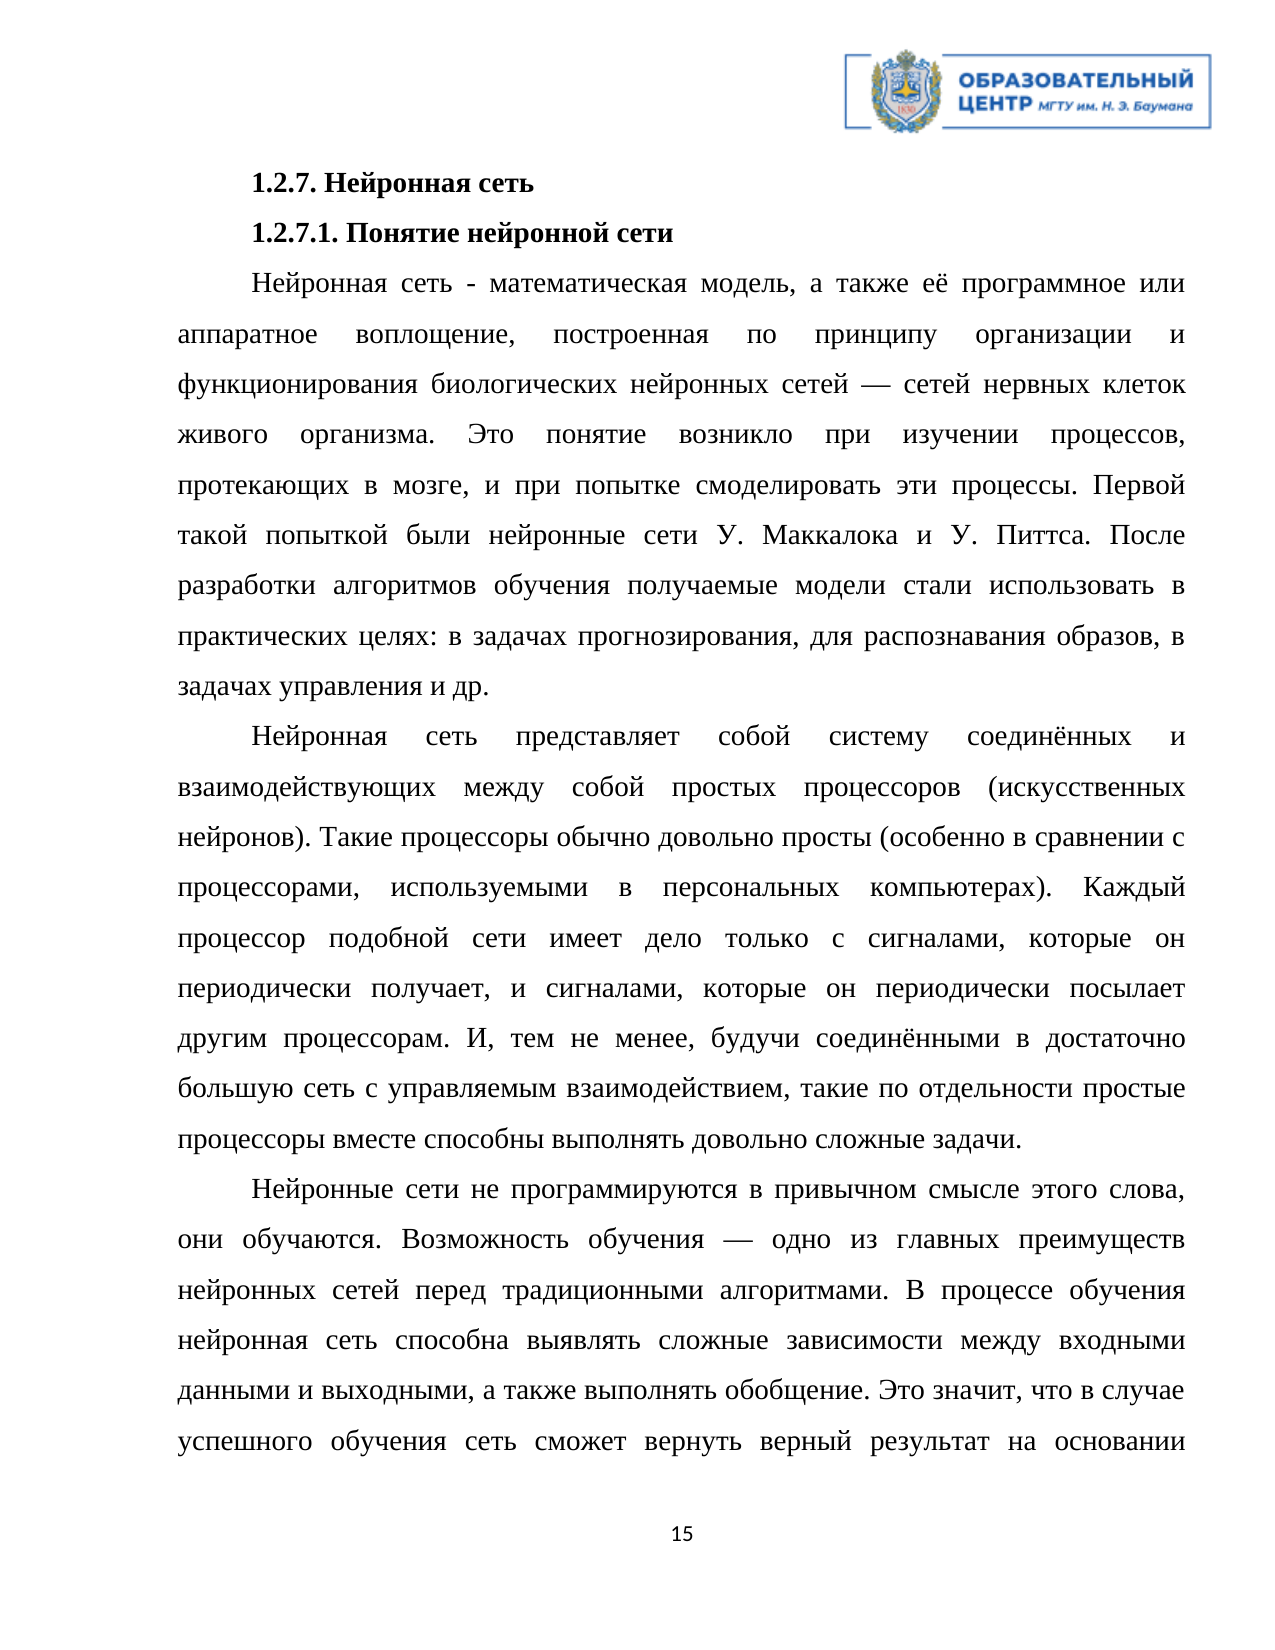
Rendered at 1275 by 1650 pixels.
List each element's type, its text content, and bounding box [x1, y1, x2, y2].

list 1.2.7. Нейронная сеть [251, 118, 1186, 198]
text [177, 1171, 1186, 1456]
text Нейронная сеть представляет собой систему соединённых и взаимодействующих между собой простых процессоров (искусственных нейронов). Такие процессоры обычно довольно просты (особенно в сравнении с процессорами, используемыми в персональных компьютерах). Каждый процессор подобной сети имеет дело только с сигналами, которые он периодически получает, и сигналами, которые он периодически посылает другим процессорам. И, тем не менее, будучи соединёнными в достаточно большую сеть с управляемым взаимодействием, такие по отдельности простые процессоры вместе способны выполнять довольно сложные задачи. [177, 718, 1186, 1154]
list 1.2.7.1. Понятие нейронной сети [251, 215, 1186, 249]
text Нейронная сеть - математическая модель, а также её программное или аппаратное воплощение, построенная по принципу организации и функционирования биологических нейронных сетей — сетей нервных клеток живого организма. Это понятие возникло при изучении процессов, протекающих в мозге, и при попытке смоделировать эти процессы. Первой такой попыткой были нейронные сети У. Маккалока и У. Питтса. После разработки алгоритмов обучения получаемые модели стали использовать в практических целях: в задачах прогнозирования, для распознавания образов, в задачах управления и др. [177, 266, 1186, 702]
picture [814, 26, 1262, 149]
